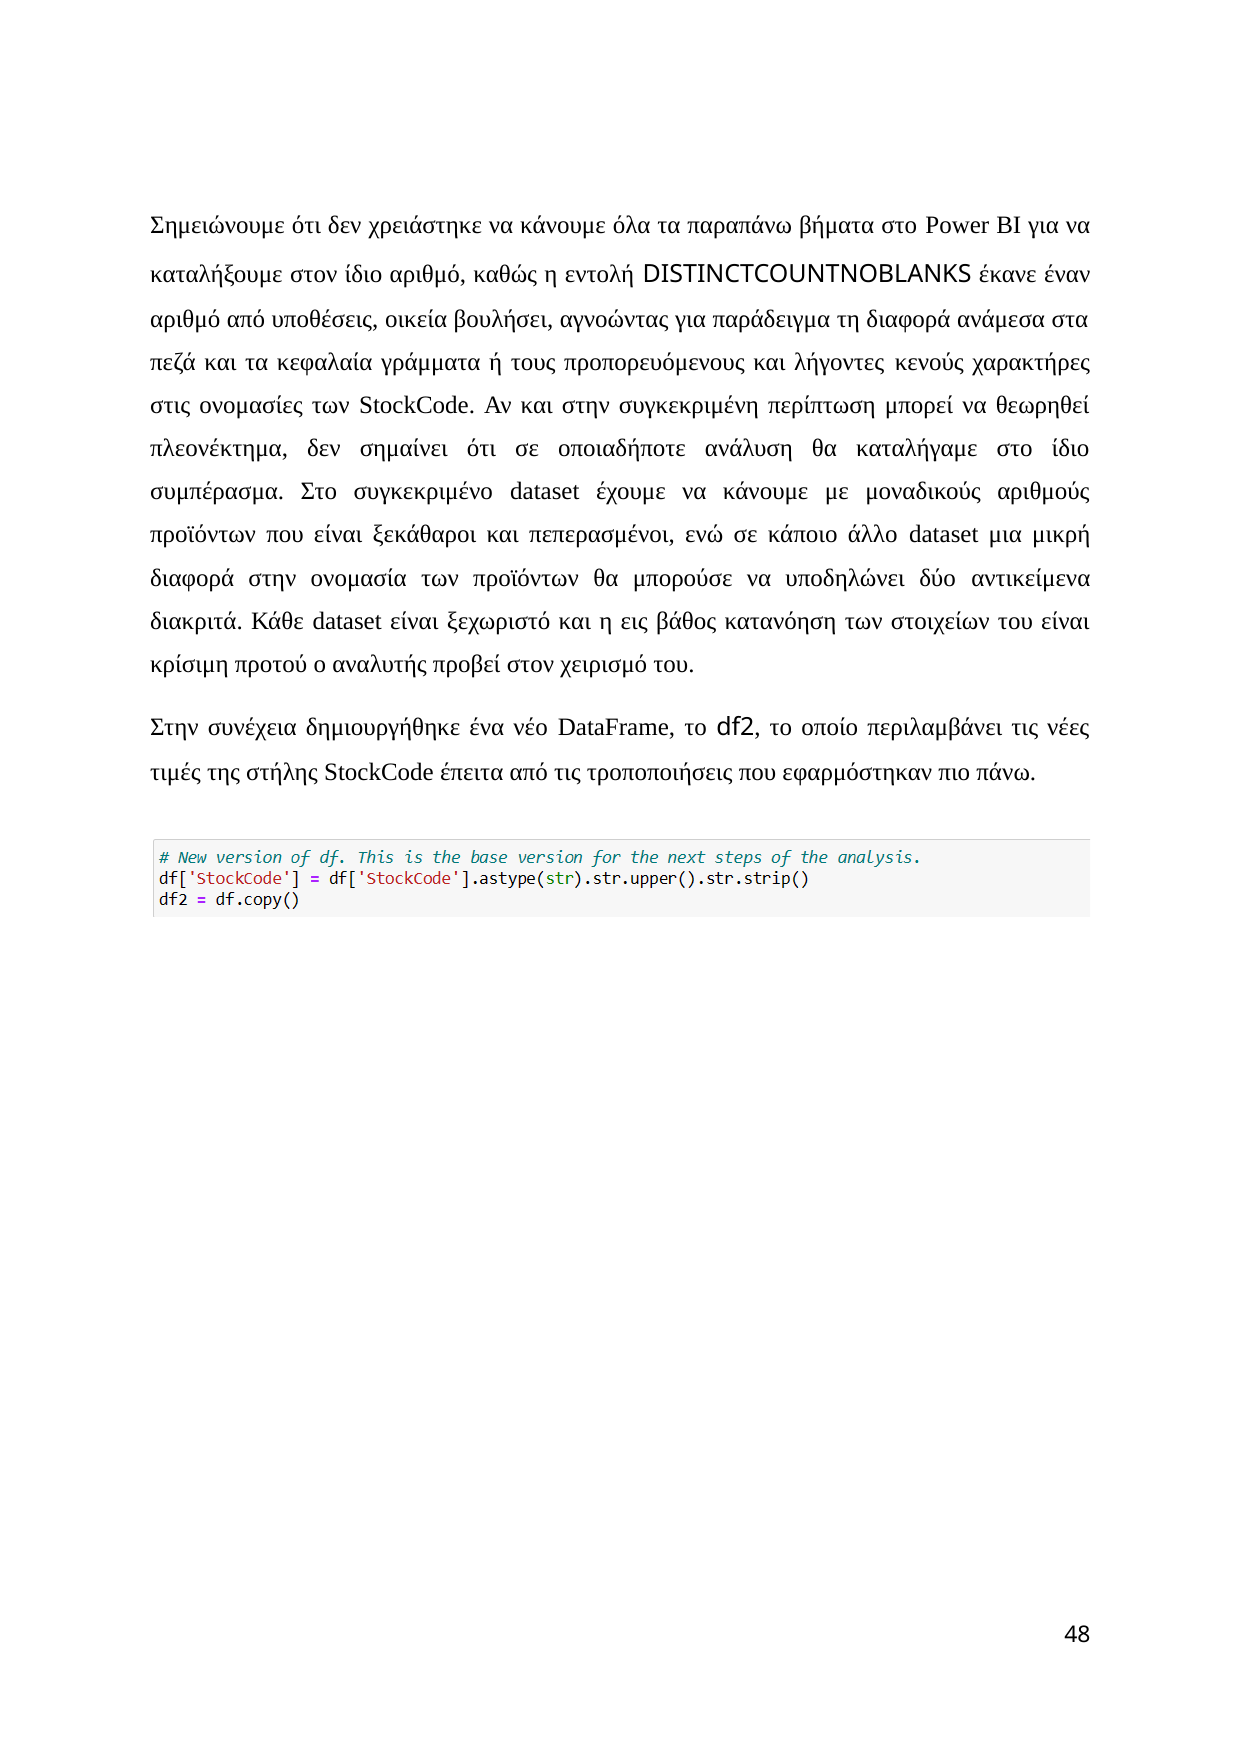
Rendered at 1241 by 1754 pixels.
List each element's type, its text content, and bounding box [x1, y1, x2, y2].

text Στην συνέχεια δημιουργήθηκε ένα νέο DataFrame, το df2, το οποίο περιλαμβάνει τις νέες τιμές της στήλης StockCode έπειτα από τις τροποποιήσεις που εφαρμόστηκαν πιο πάνω. [150, 709, 1090, 786]
text Σημειώνουμε ότι δεν χρειάστηκε να κάνουμε όλα τα παραπάνω βήματα στο Power BI για να καταλήξουμε στον ίδιο αριθμό, καθώς η εντολή DISTINCTCOUNTNOBLANKS έκανε έναν αριθμό από υποθέσεις, οικεία βουλήσει, αγνοώντας για παράδειγμα τη διαφορά ανάμεσα στα πεζά και τα κεφαλαία γράμματα ή τους προπορευόμενους και λήγοντες κενούς χαρακτήρες στις ονομασίες των StockCode. Αν και στην συγκεκριμένη περίπτωση μπορεί να θεωρηθεί πλεονέκτημα, δεν σημαίνει ότι σε οποιαδήποτε ανάλυση θα καταλήγαμε στο ίδιο συμπέρασμα. Στο συγκεκριμένο dataset έχουμε να κάνουμε με μοναδικούς αριθμούς προϊόντων που είναι ξεκάθαροι και πεπερασμένοι, ενώ σε κάποιο άλλο dataset μια μικρή διαφορά στην ονομασία των προϊόντων θα μπορούσε να υποδηλώνει δύο αντικείμενα διακριτά. Κάθε dataset είναι ξεχωριστό και η εις βάθος κατανόηση των στοιχείων του είναι κρίσιμη προτού ο αναλυτής προβεί στον χειρισμό του. [150, 210, 1090, 678]
picture [150, 838, 1091, 917]
